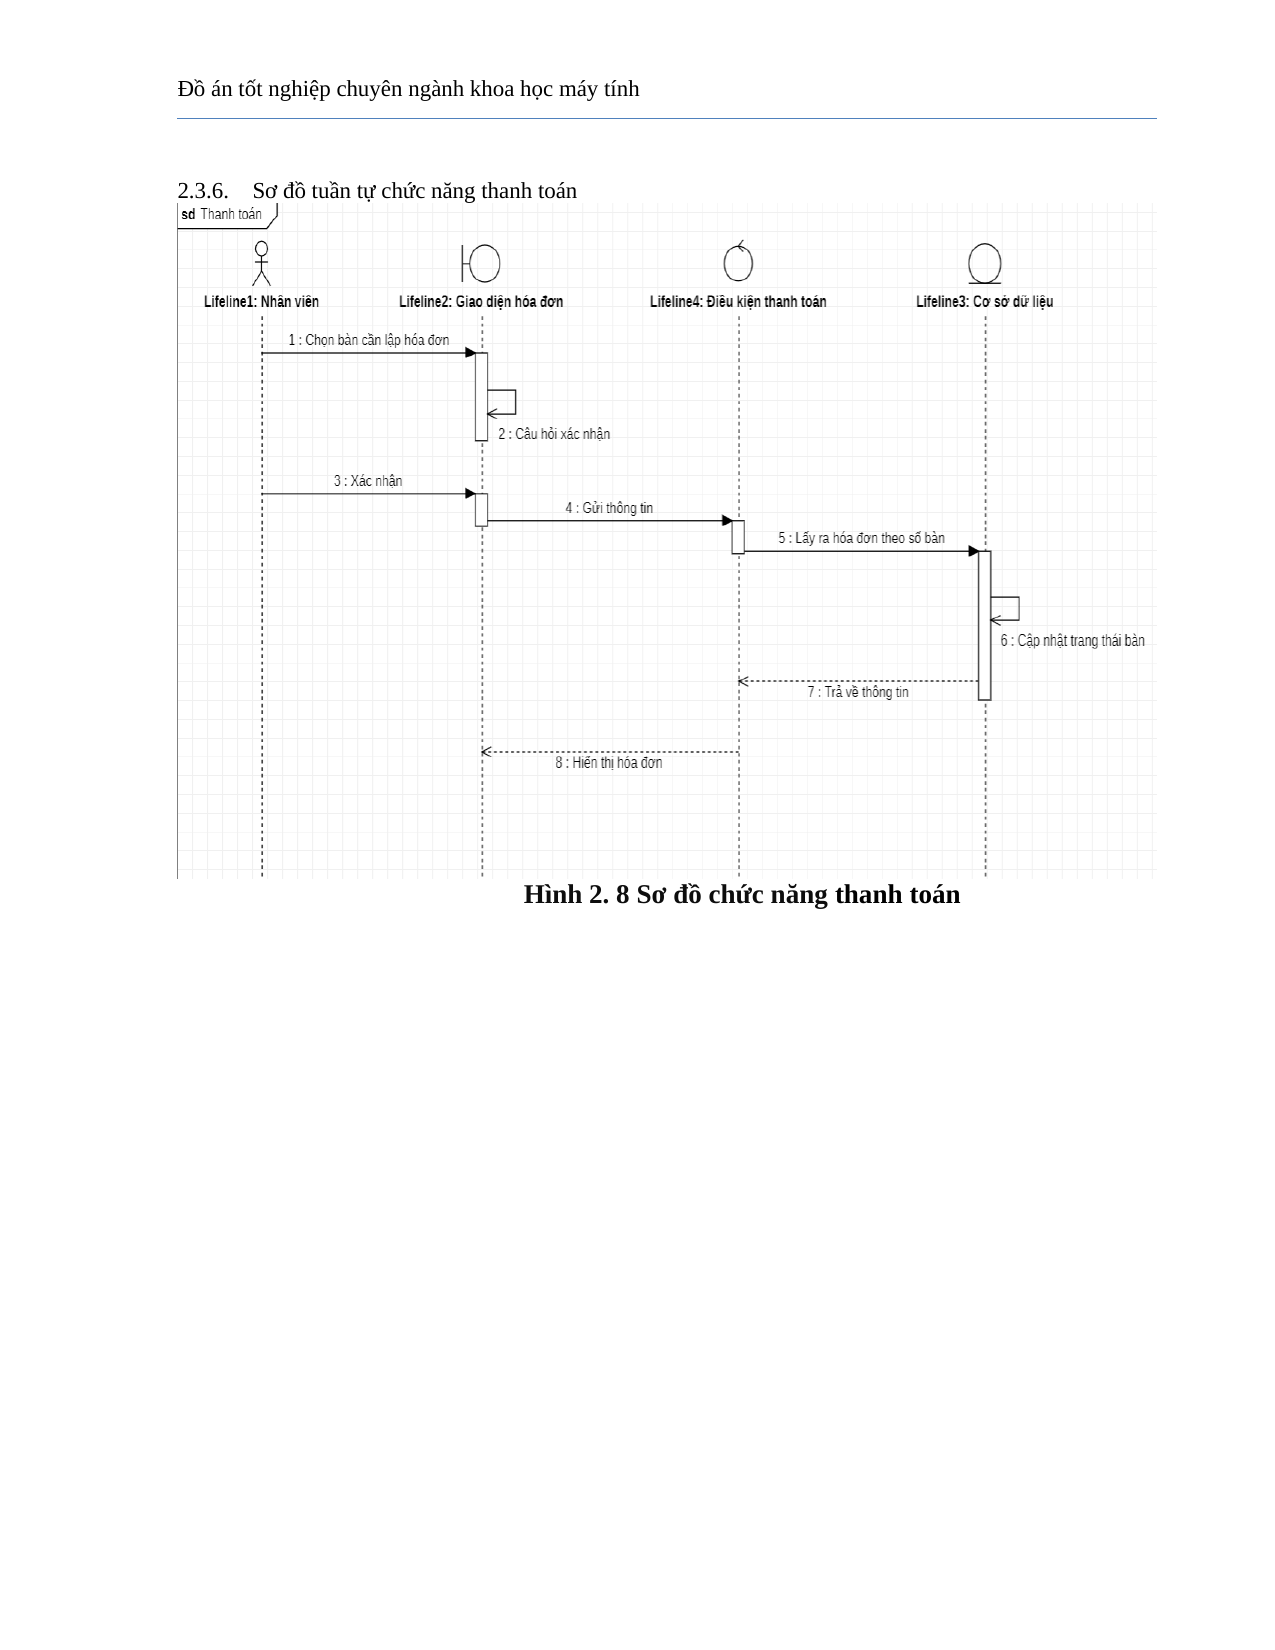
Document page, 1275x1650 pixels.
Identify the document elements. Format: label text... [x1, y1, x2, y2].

text Hình 2. 8 Sơ đồ chức năng thanh toán [252, 879, 1157, 910]
picture [177, 203, 1157, 879]
subtitle 2.3.6. Sơ đồ tuần tự chức năng thanh toán [177, 177, 1157, 203]
